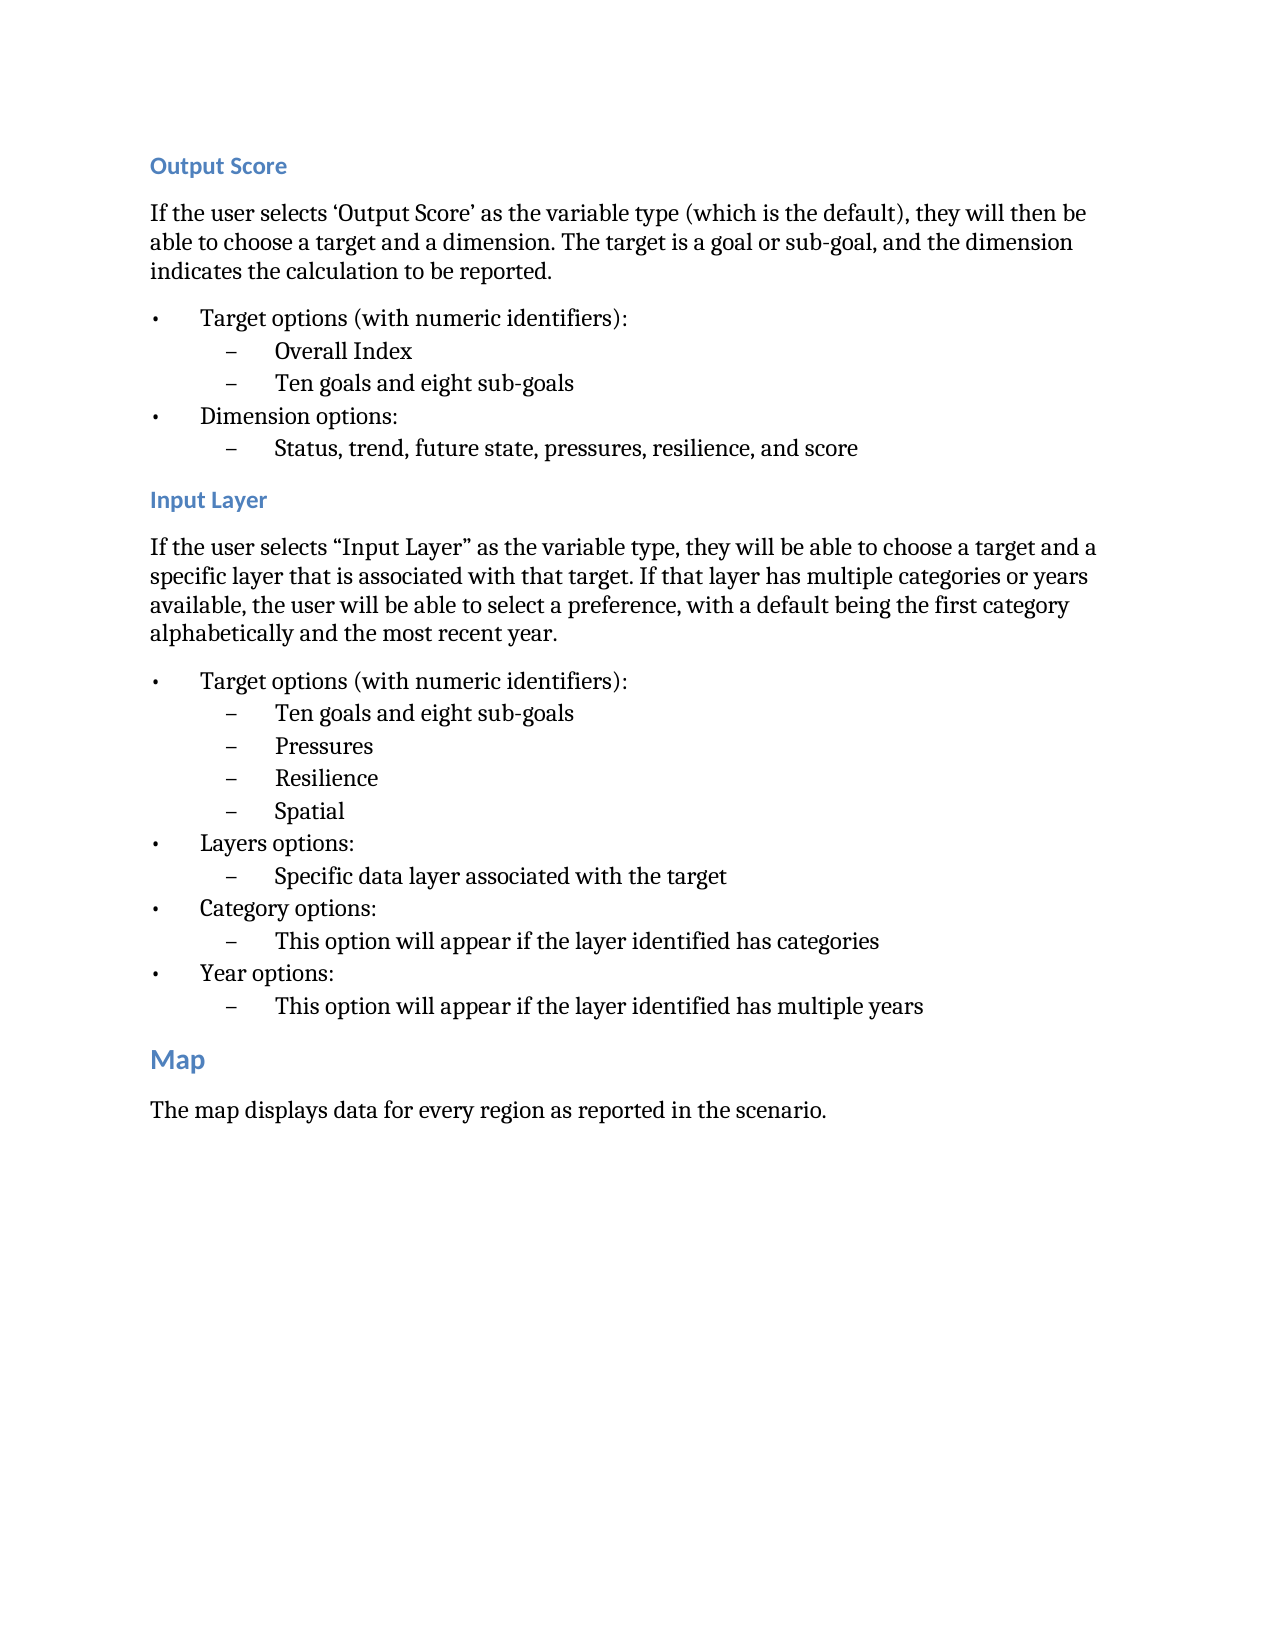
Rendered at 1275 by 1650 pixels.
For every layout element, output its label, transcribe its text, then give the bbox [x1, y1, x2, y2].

list Specific data layer associated with the target [225, 862, 1125, 891]
list Target options (with numeric identifiers): [150, 304, 1125, 333]
list Year options: [150, 959, 1125, 988]
list Overall Index [225, 337, 1125, 366]
list This option will appear if the layer identified has multiple years [225, 992, 1125, 1021]
list Dimension options: [150, 402, 1125, 431]
list Layers options: [150, 829, 1125, 858]
subtitle Output Score [150, 150, 1125, 181]
list Ten goals and eight sub-goals [225, 369, 1125, 398]
subtitle Map [150, 1041, 1125, 1077]
text If the user selects ‘Output Score’ as the variable type (which is the default), they will then be able to choose a target and a dimension. The target is a goal or sub-goal, and the dimension indicates the calculation to be reported. [150, 199, 1125, 286]
list Spatial [225, 797, 1125, 826]
list Status, trend, future state, pressures, resilience, and score [225, 434, 1125, 463]
subtitle Input Layer [150, 484, 1125, 514]
list Pressures [225, 732, 1125, 761]
list Ten goals and eight sub-goals [225, 699, 1125, 728]
list This option will appear if the layer identified has categories [225, 927, 1125, 956]
list Resilience [225, 764, 1125, 793]
text The map displays data for every region as reported in the scenario. [150, 1096, 1125, 1124]
list Category options: [150, 894, 1125, 923]
list Target options (with numeric identifiers): [150, 667, 1125, 696]
text If the user selects “Input Layer” as the variable type, they will be able to choose a target and a specific layer that is associated with that target. If that layer has multiple categories or years available, the user will be able to select a preference, with a default being the first category alphabetically and the most recent year. [150, 533, 1125, 648]
